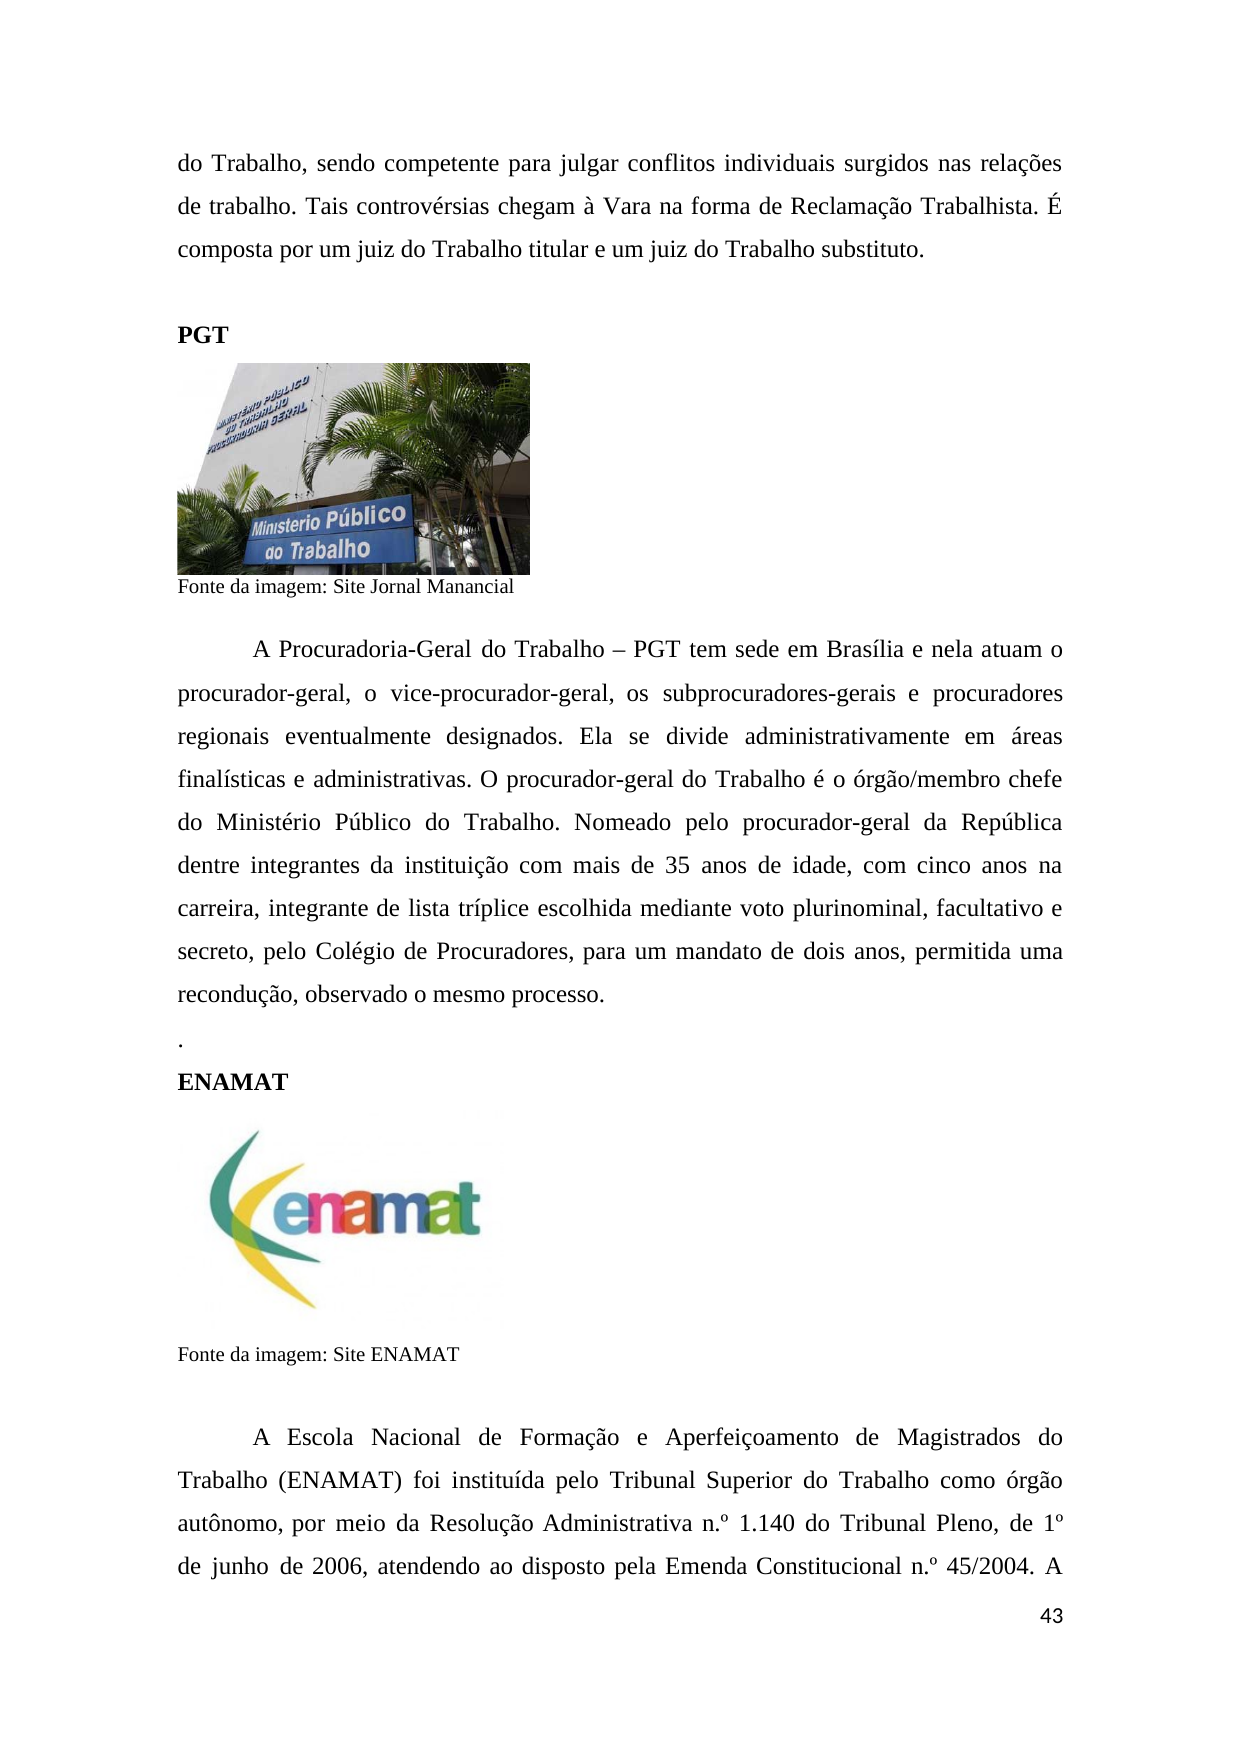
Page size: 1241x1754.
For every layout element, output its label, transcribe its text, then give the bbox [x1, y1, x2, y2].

picture [177, 147, 530, 359]
text ANAMATRA [177, 1551, 1063, 1580]
text Fonte da imagem: Site ENAMAT [177, 1127, 1063, 1151]
text ENAMAT [177, 852, 1063, 881]
text A Escola Nacional de Formação e Aperfeiçoamento de Magistrados do Trabalho (ENAMAT) foi instituída pelo Tribunal Superior do Trabalho como órgão autônomo, por meio da Resolução Administrativa n.º 1.140 do Tribunal Pleno, de 1º de junho de 2006, atendendo ao disposto pela Emenda Constitucional n.º 45/2004. A ENAMAT tem como objetivo promover a seleção, a formação e o aperfeiçoamento dos magistrados do trabalho, que necessitam de qualificação profissional específica e atualização contínua, dada a relevância da função estatal que exercem. [177, 1206, 1063, 1493]
picture [177, 895, 505, 1113]
text . [177, 807, 1063, 837]
text A Procuradoria-Geral do Trabalho – PGT tem sede em Brasília e nela atuam o procurador-geral, o vice-procurador-geral, os subprocuradores-gerais e procuradores regionais eventualmente designados. Ela se divide administrativamente em áreas finalísticas e administrativas. O procurador-geral do Trabalho é o órgão/membro chefe do Ministério Público do Trabalho. Nomeado pelo procurador-geral da República dentre integrantes da instituição com mais de 35 anos de idade, com cinco anos na carreira, integrante de lista tríplice escolhida mediante voto plurinominal, facultativo e secreto, pelo Colégio de Procuradores, para um mandato de dois anos, permitida uma recondução, observado o mesmo processo. [177, 419, 1063, 793]
text Fonte da imagem: Site Jornal Manancial [177, 359, 1063, 383]
